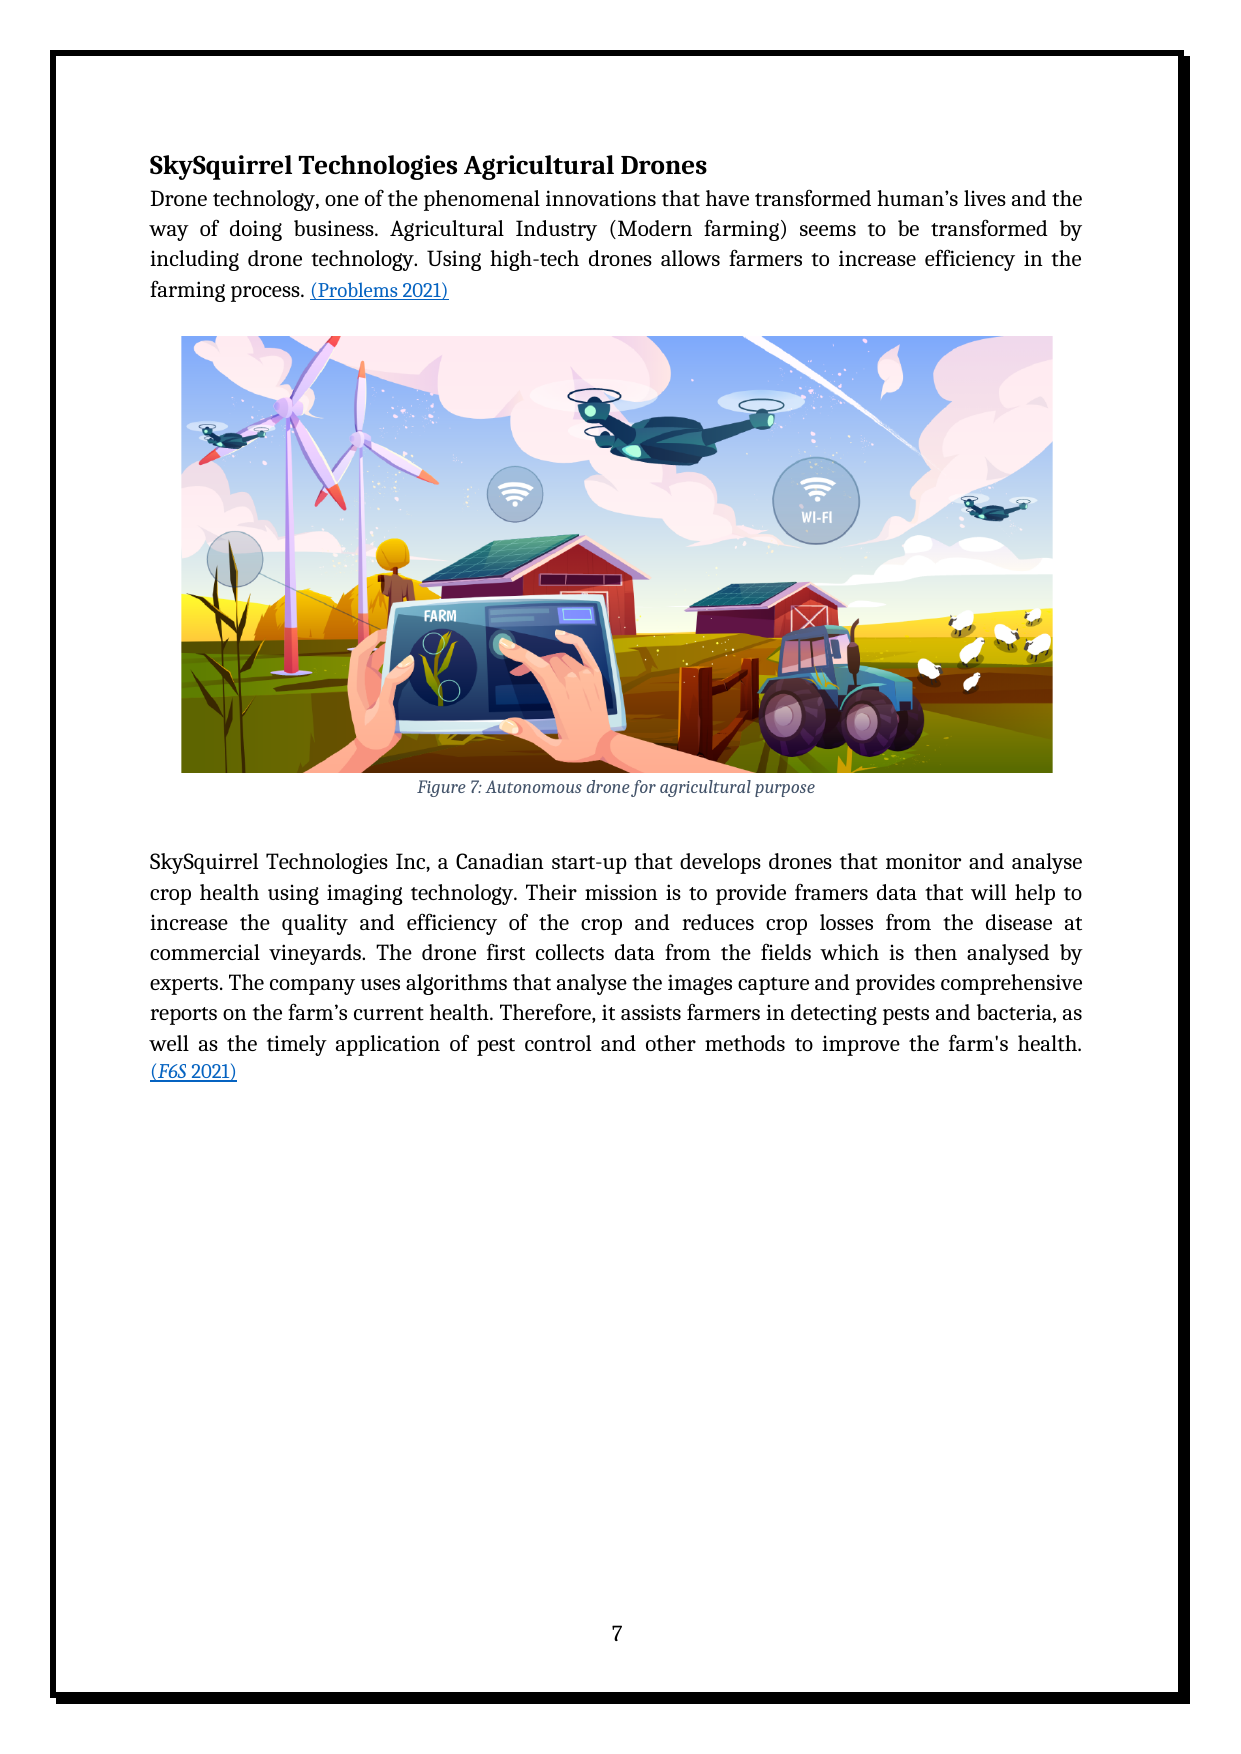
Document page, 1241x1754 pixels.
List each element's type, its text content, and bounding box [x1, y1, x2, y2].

subtitle SkySquirrel Technologies Agricultural Drones [150, 150, 1084, 181]
text SkySquirrel Technologies Inc, a Canadian start-up that develops drones that monitor and analyse crop health using imaging technology. Their mission is to provide framers data that will help to increase the quality and efficiency of the crop and reduces crop losses from the disease at commercial vineyards. The drone first collects data from the fields which is then analysed by experts. The company uses algorithms that analyse the images capture and provides comprehensive reports on the farm’s current health. Therefore, it assists farmers in detecting pests and bacteria, as well as the timely application of pest control and other methods to improve the farm's health. (F6S 2021) [150, 849, 1084, 1084]
text Drone technology, one of the phenomenal innovations that have transformed human’s lives and the way of doing business. Agricultural Industry (Modern farming) seems to be transformed by including drone technology. Using high-tech drones allows farmers to increase efficiency in the farming process. (Problems 2021) [150, 186, 1084, 303]
picture [181, 336, 1053, 773]
